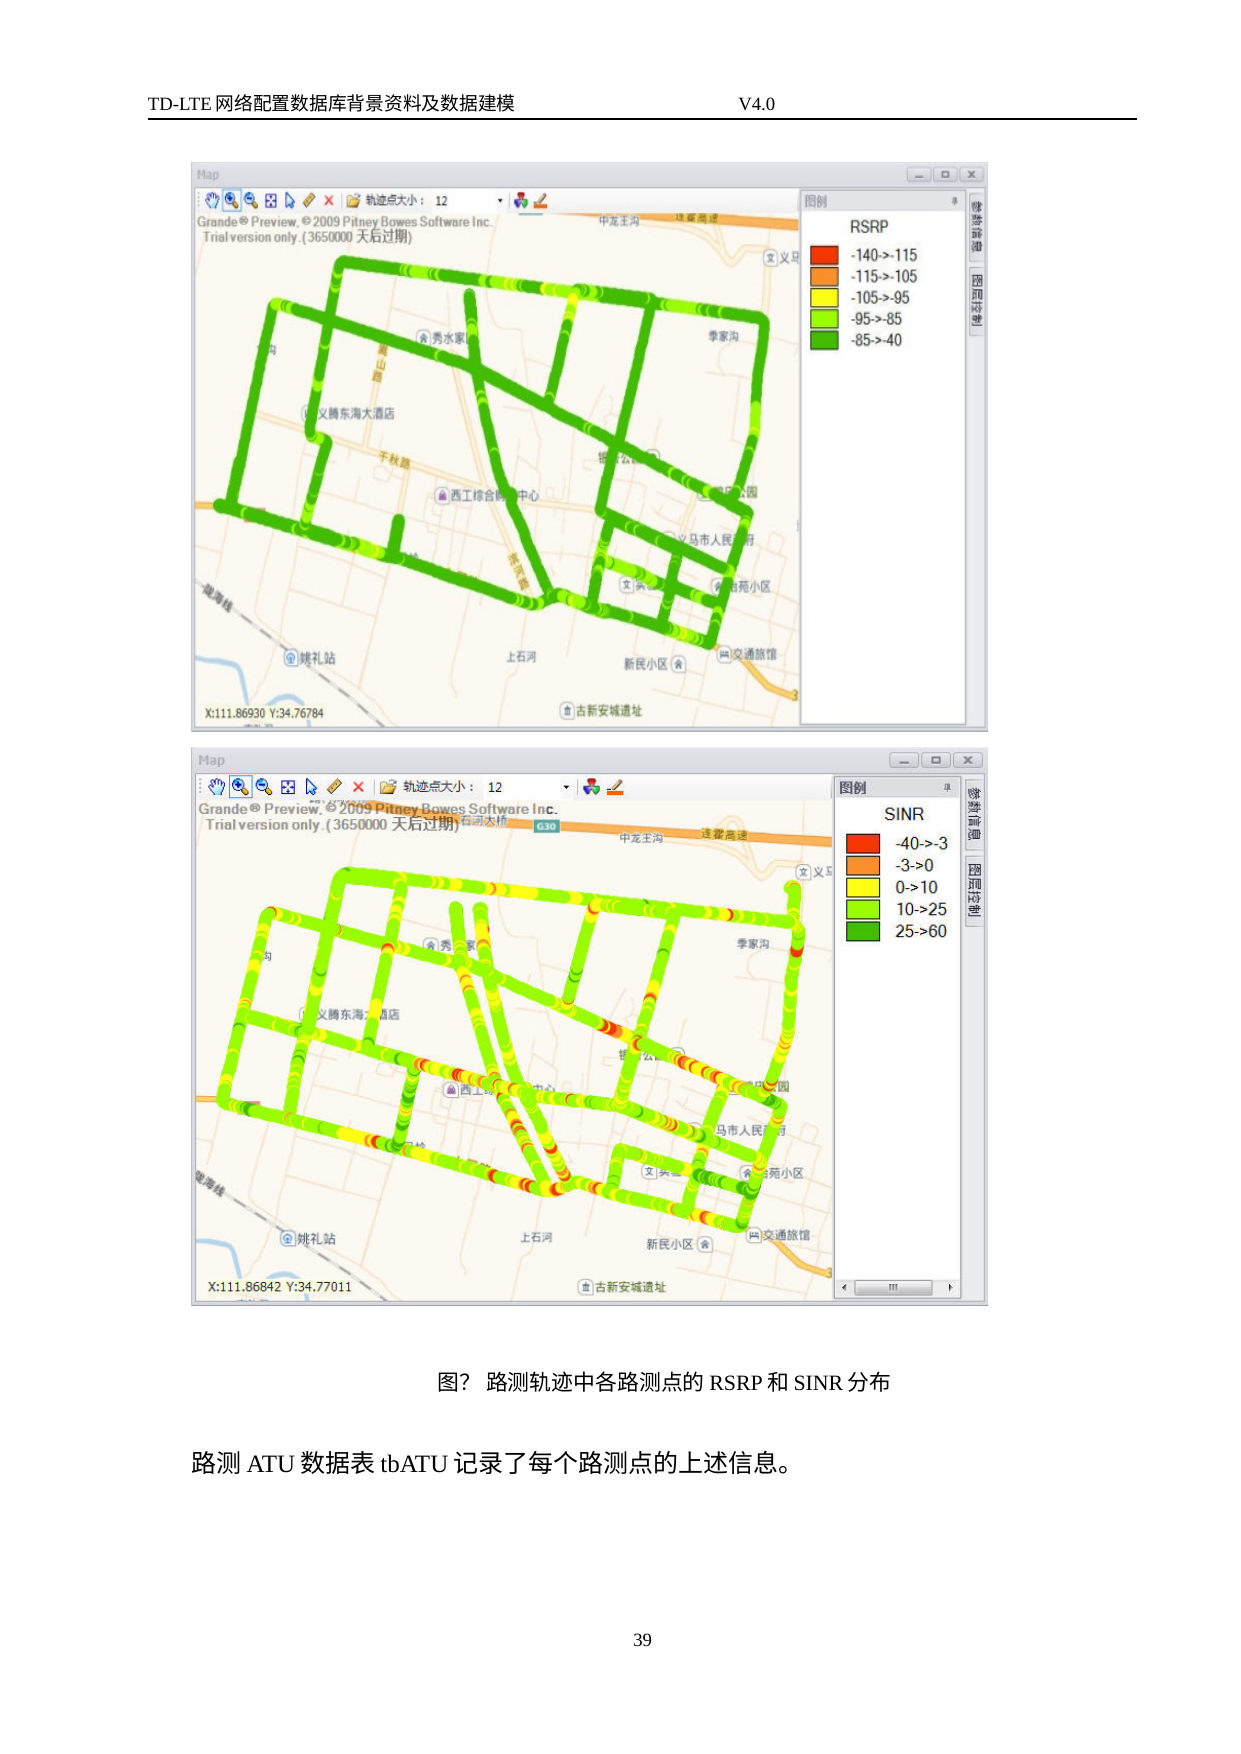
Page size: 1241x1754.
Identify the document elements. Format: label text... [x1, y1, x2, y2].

text 路测ATU数据表tbATU记录了每个路测点的上述信息。 [148, 1429, 1137, 1494]
text 图？ 路测轨迹中各路测点的RSRP和SINR分布 [148, 1364, 1137, 1397]
picture [191, 162, 988, 732]
picture [191, 747, 988, 1306]
